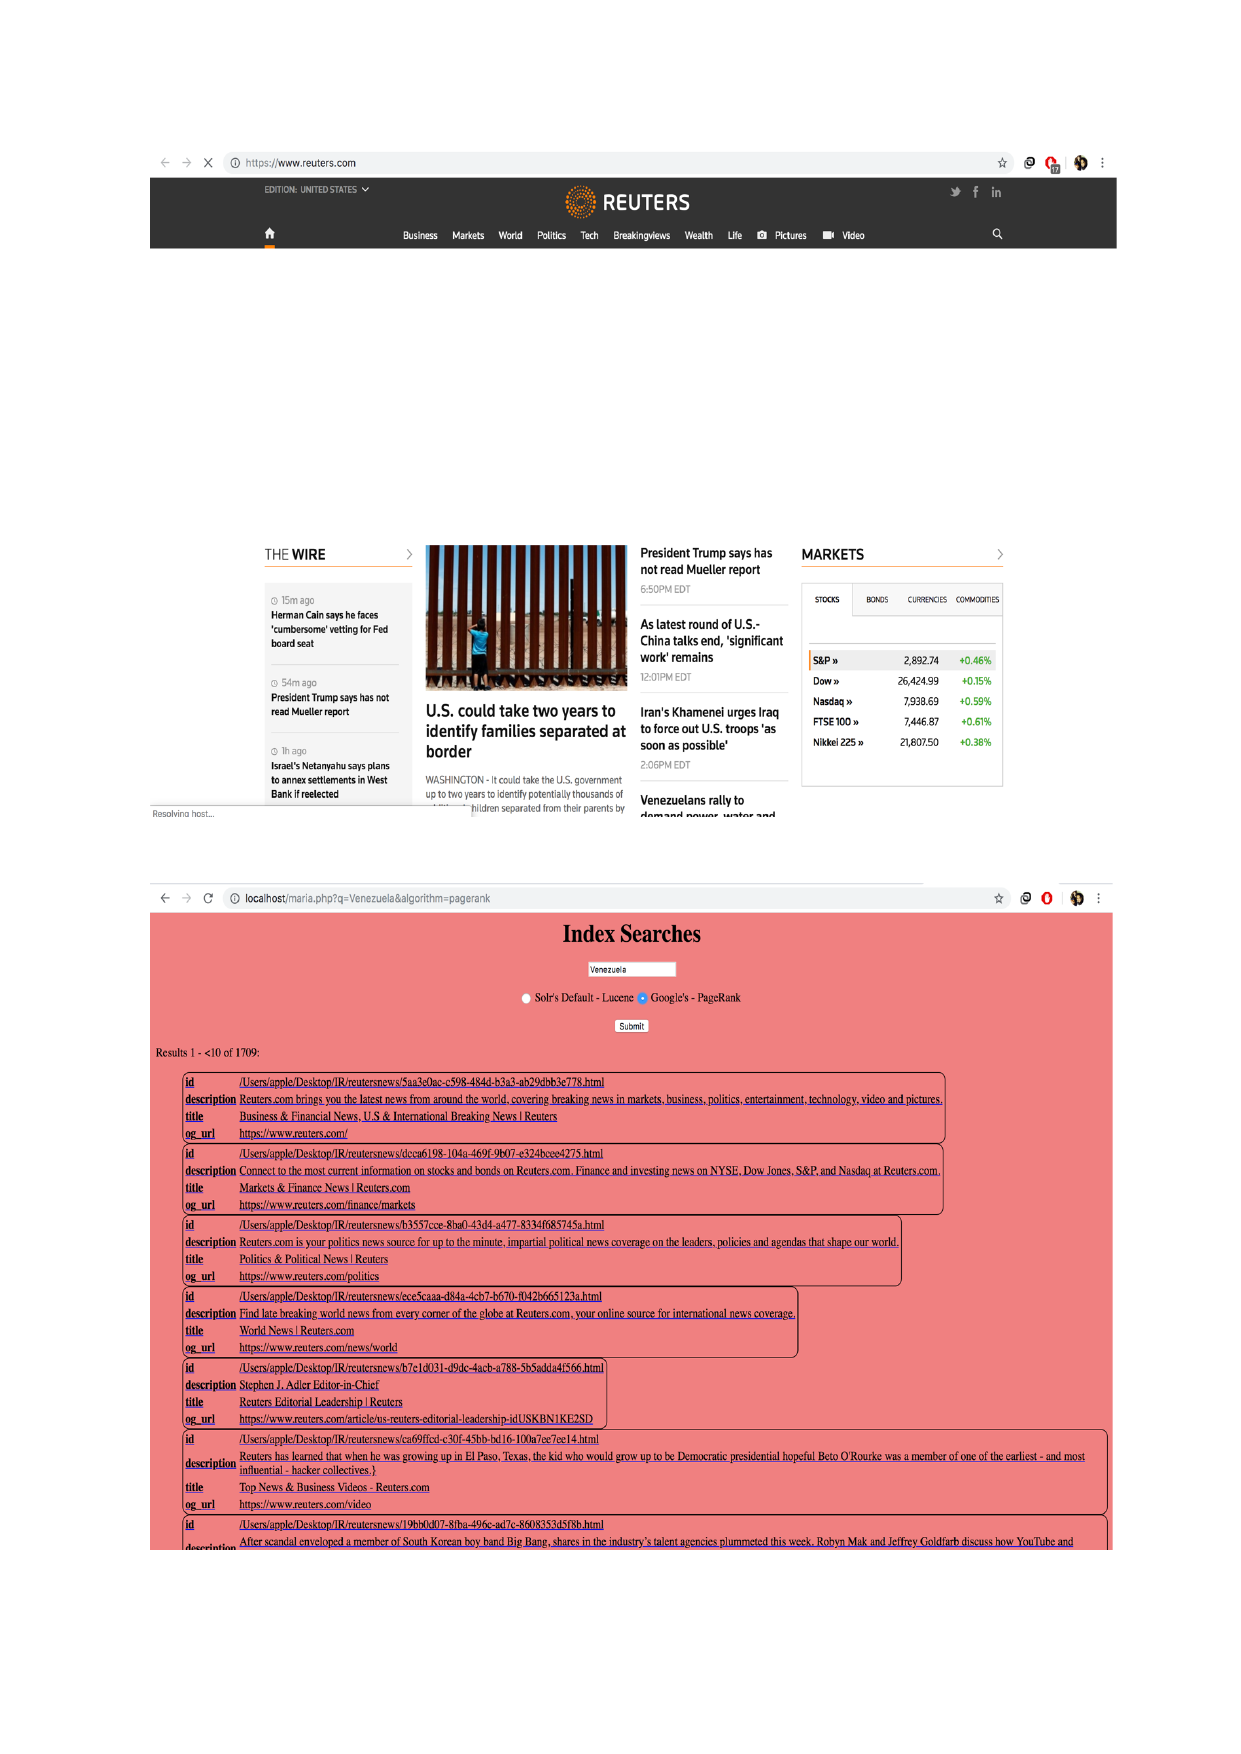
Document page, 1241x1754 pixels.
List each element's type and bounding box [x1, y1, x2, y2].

picture [150, 883, 1113, 1550]
picture [150, 150, 1117, 817]
